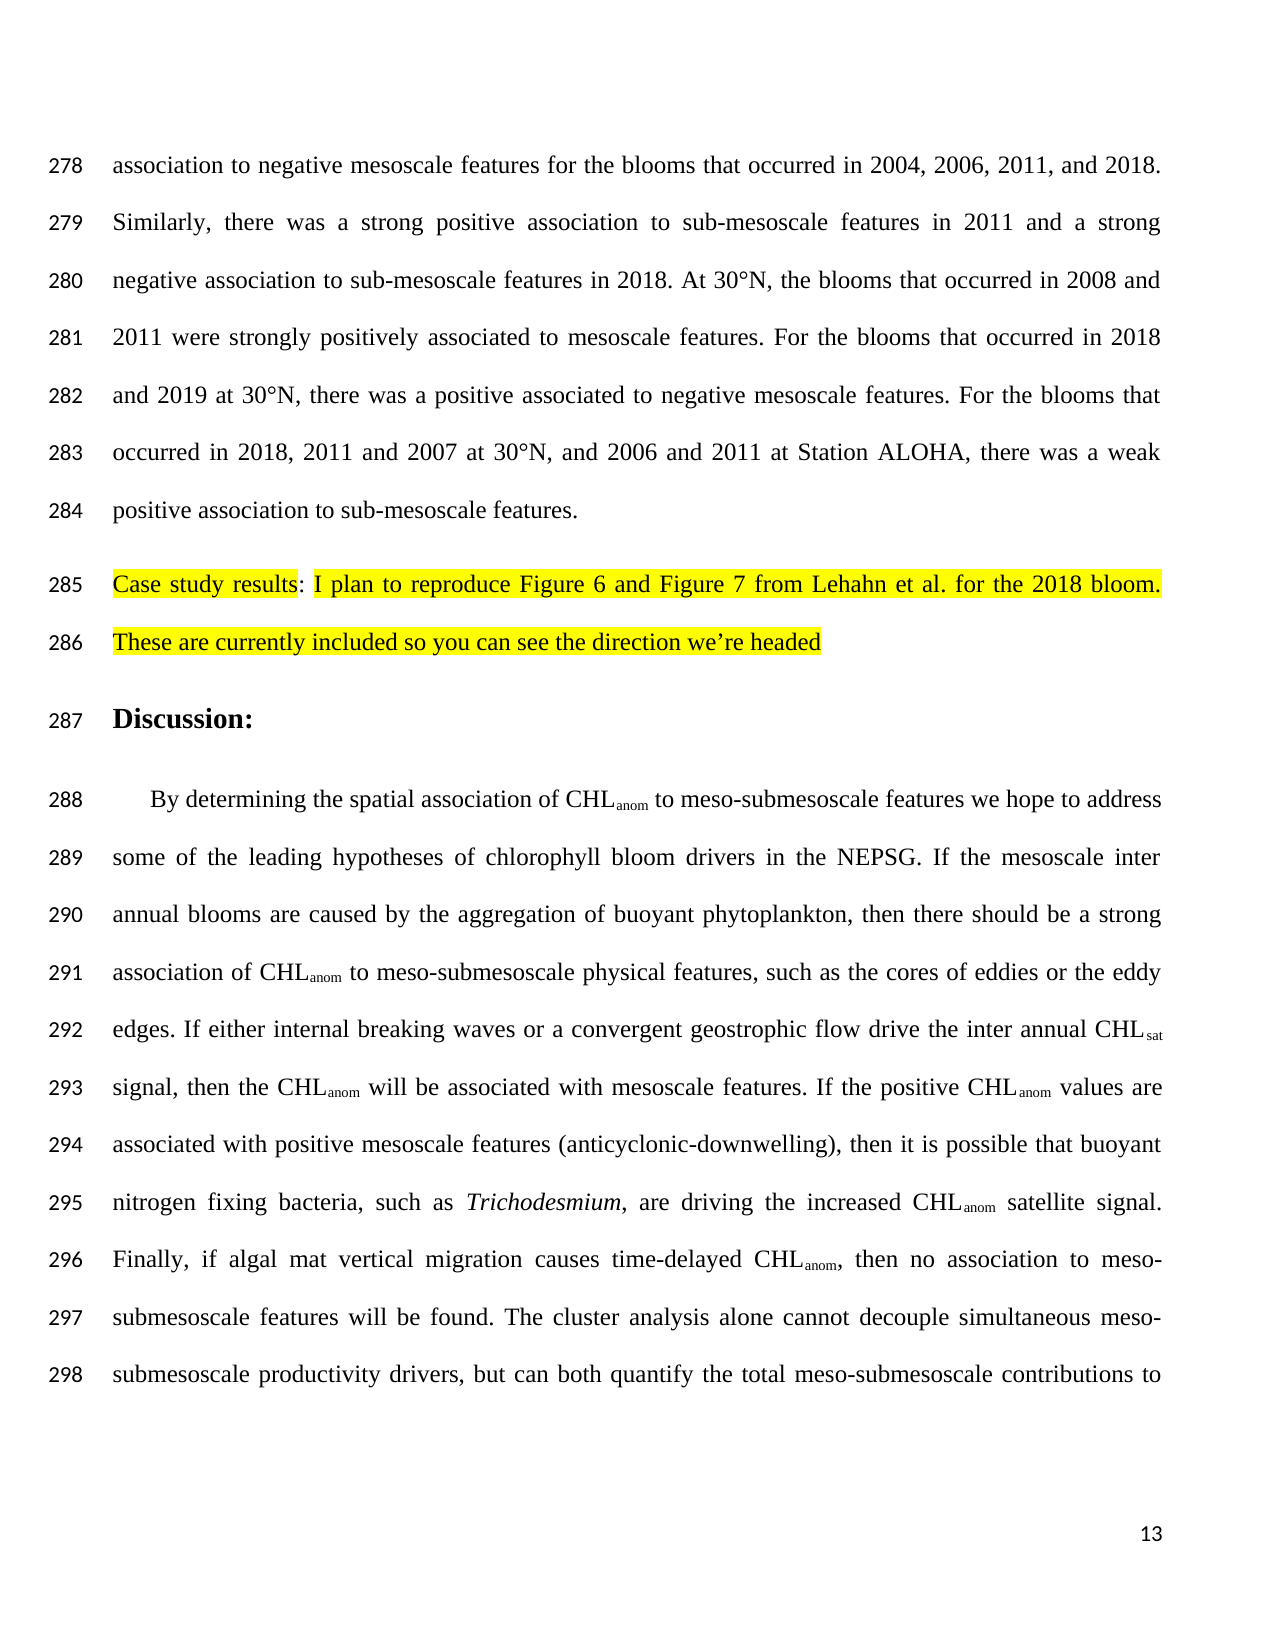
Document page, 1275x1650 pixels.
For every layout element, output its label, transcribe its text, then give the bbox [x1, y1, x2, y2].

text Case study results: I plan to reproduce Figure 6 and Figure 7 from Lehahn et al. for the 2018 bloom. These are currently included so you can see the direction we’re headed [112, 569, 1162, 655]
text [112, 150, 1162, 524]
text Discussion: [112, 701, 1162, 734]
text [112, 784, 1162, 1388]
